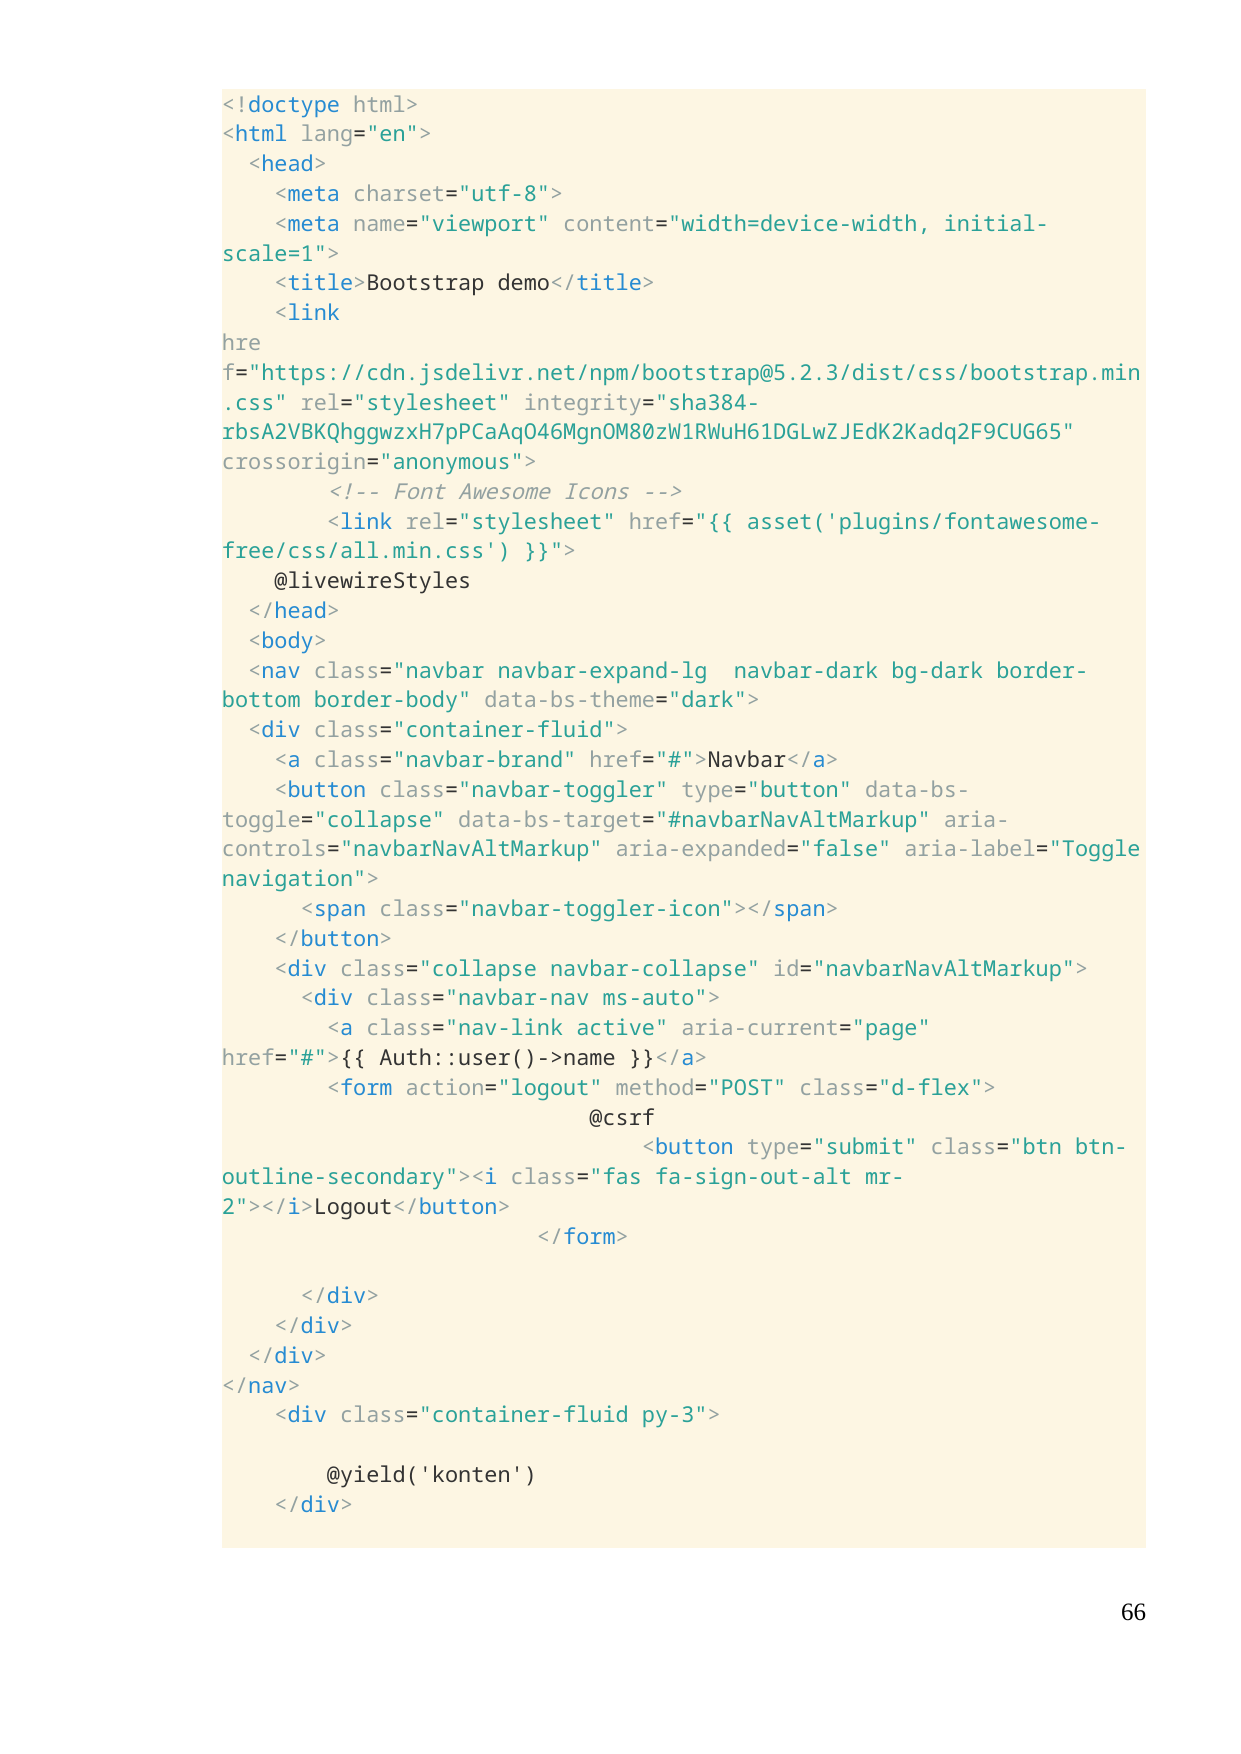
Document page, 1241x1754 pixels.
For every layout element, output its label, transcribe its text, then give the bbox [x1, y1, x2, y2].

text <link href="https://cdn.jsdelivr.net/npm/bootstrap@5.2.3/dist/css/bootstrap.min.css" rel="stylesheet" integrity="sha384-rbsA2VBKQhggwzxH7pPCaAqO46MgnOM80zW1RWuH61DGLwZJEdK2Kadq2F9CUG65" crossorigin="anonymous"> [222, 297, 1146, 476]
text <!doctype html> [222, 89, 1146, 118]
text </form> [222, 1221, 1146, 1251]
text <meta name="viewport" content="width=device-width, initial-scale=1"> [222, 208, 1146, 267]
text @livewireStyles [222, 565, 1146, 595]
text <nav class="navbar navbar-expand-lg navbar-dark bg-dark border-bottom border-body" data-bs-theme="dark"> [222, 655, 1146, 714]
text <a class="nav-link active" aria-current="page" href="#">{{ Auth::user()->name }}</a> [222, 1012, 1146, 1072]
text <html lang="en"> [222, 118, 1146, 148]
text <head> [222, 148, 1146, 178]
text <link rel="stylesheet" href="{{ asset('plugins/fontawesome-free/css/all.min.css') }}"> [222, 506, 1146, 565]
text </div> [222, 1340, 1146, 1370]
text </nav> [222, 1370, 1146, 1399]
text <button type="submit" class="btn btn-outline-secondary"><i class="fas fa-sign-out-alt mr-2"></i>Logout</button> [222, 1131, 1146, 1221]
text <div class="container-fluid py-3"> [222, 1399, 1146, 1429]
text <!-- Font Awesome Icons --> [222, 476, 1146, 506]
text <body> [222, 625, 1146, 655]
text @yield('konten') [222, 1459, 1146, 1489]
text <a class="navbar-brand" href="#">Navbar</a> [222, 744, 1146, 774]
text </div> [222, 1310, 1146, 1340]
text @csrf [222, 1102, 1146, 1131]
text <meta charset="utf-8"> [222, 178, 1146, 208]
text <div class="navbar-nav ms-auto"> [222, 982, 1146, 1012]
text </div> [222, 1280, 1146, 1310]
text <form action="logout" method="POST" class="d-flex"> [222, 1072, 1146, 1102]
text <span class="navbar-toggler-icon"></span> [222, 893, 1146, 923]
text </head> [222, 595, 1146, 625]
text </button> [222, 923, 1146, 953]
text <div class="container-fluid"> [222, 714, 1146, 744]
text <title>Bootstrap demo</title> [222, 267, 1146, 297]
text <div class="collapse navbar-collapse" id="navbarNavAltMarkup"> [222, 953, 1146, 982]
text </div> [222, 1489, 1146, 1519]
text <button class="navbar-toggler" type="button" data-bs-toggle="collapse" data-bs-target="#navbarNavAltMarkup" aria-controls="navbarNavAltMarkup" aria-expanded="false" aria-label="Toggle navigation"> [222, 774, 1146, 893]
